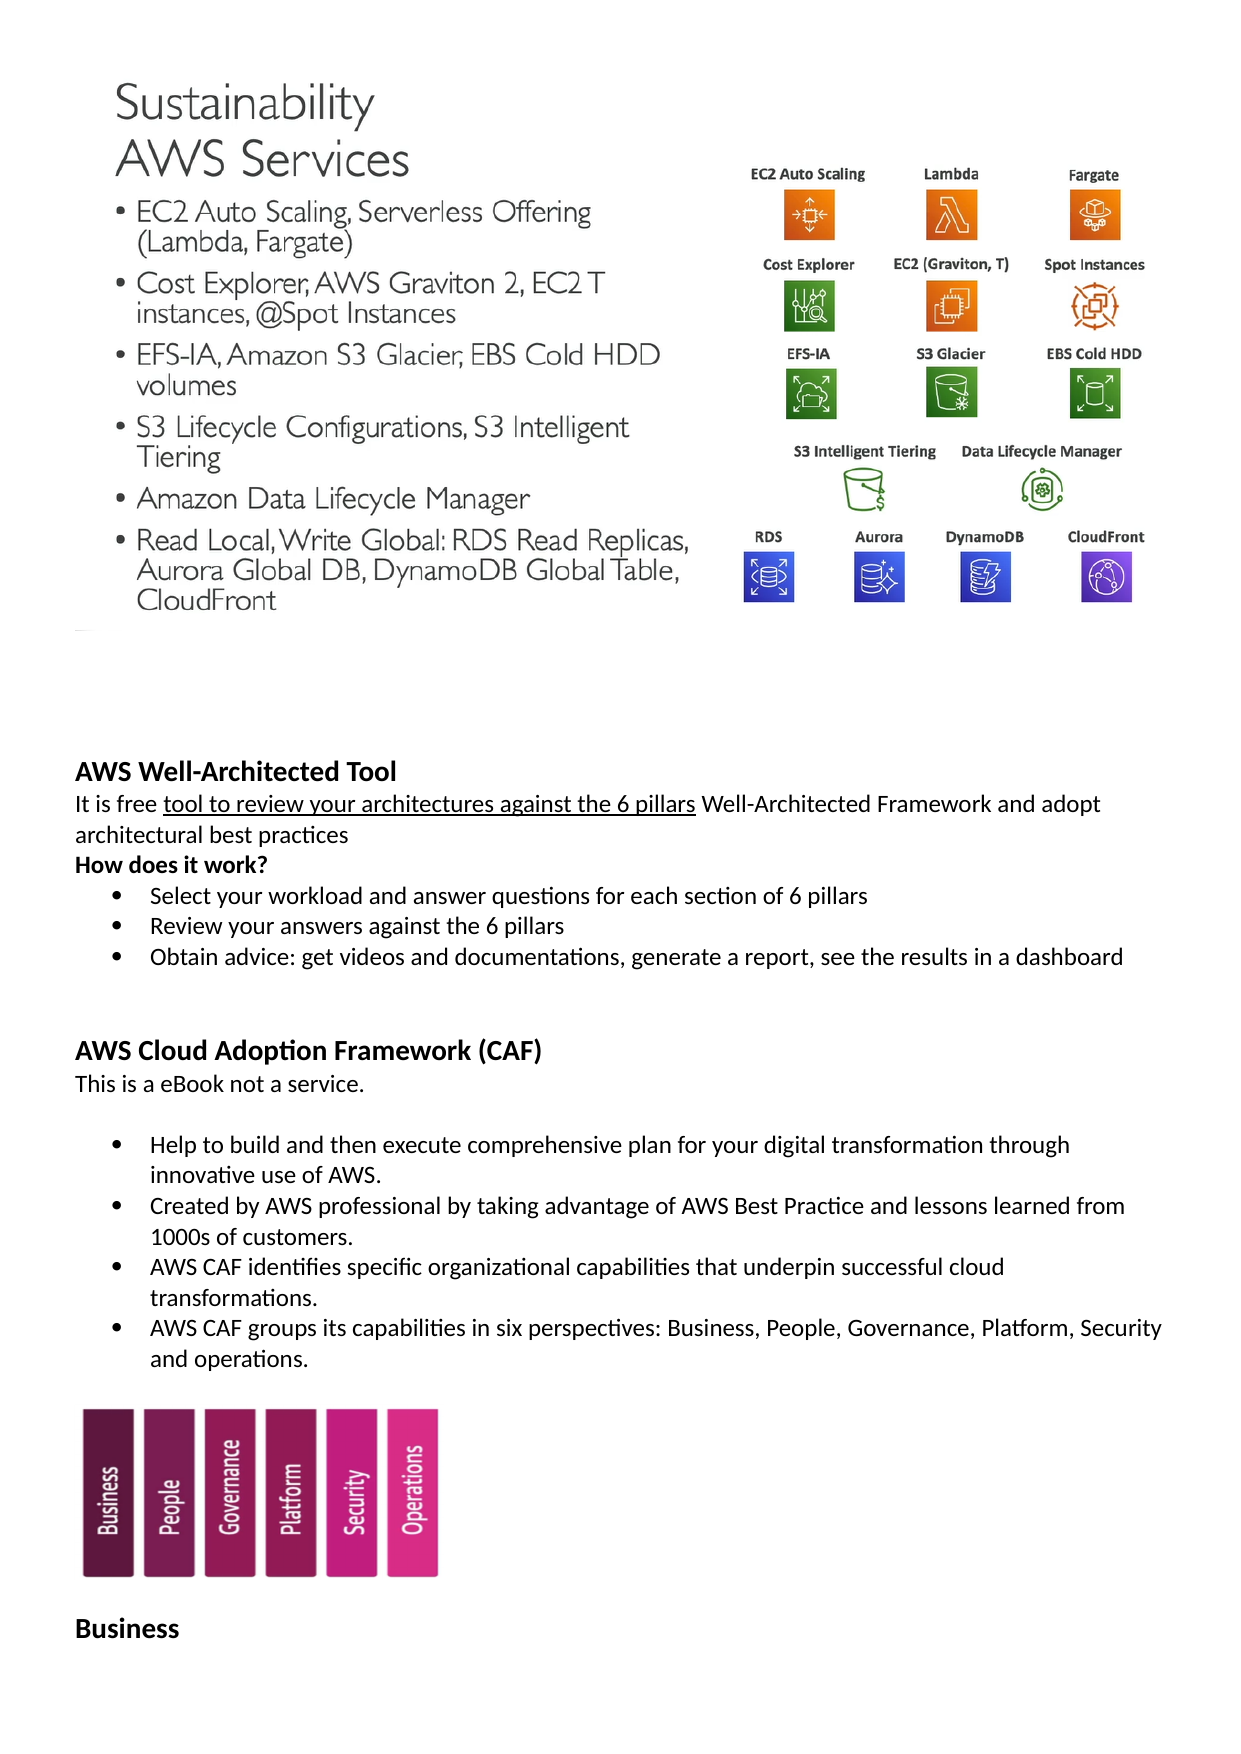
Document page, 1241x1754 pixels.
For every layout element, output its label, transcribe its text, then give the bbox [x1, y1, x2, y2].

list Select your workload and answer questions for each section of 6 pillars [112, 880, 1165, 910]
text AWS Cloud Adoption Framework (CAF) [75, 1032, 1165, 1068]
text It is free tool to review your architectures against the 6 pillars Well-Architected Framework and adopt architectural best practices [75, 788, 1165, 849]
list Obtain advice: get videos and documentations, generate a report, see the results in a dashboard [112, 941, 1165, 971]
text AWS Well-Architected Tool [75, 753, 1165, 788]
picture [75, 75, 1166, 631]
list AWS CAF groups its capabilities in six perspectives: Business, People, Governance, Platform, Security and operations. [112, 1312, 1165, 1373]
picture [75, 1405, 443, 1579]
list AWS CAF identifies specific organizational capabilities that underpin successful cloud transformations. [112, 1251, 1165, 1312]
text This is a eBook not a service. [75, 1068, 1165, 1099]
list Help to build and then execute comprehensive plan for your digital transformation through innovative use of AWS. [112, 1129, 1165, 1190]
list Review your answers against the 6 pillars [112, 910, 1165, 941]
list Created by AWS professional by taking advantage of AWS Best Practice and lessons learned from 1000s of customers. [112, 1190, 1165, 1251]
text How does it work? [75, 849, 1165, 880]
text Business [75, 1610, 1165, 1646]
